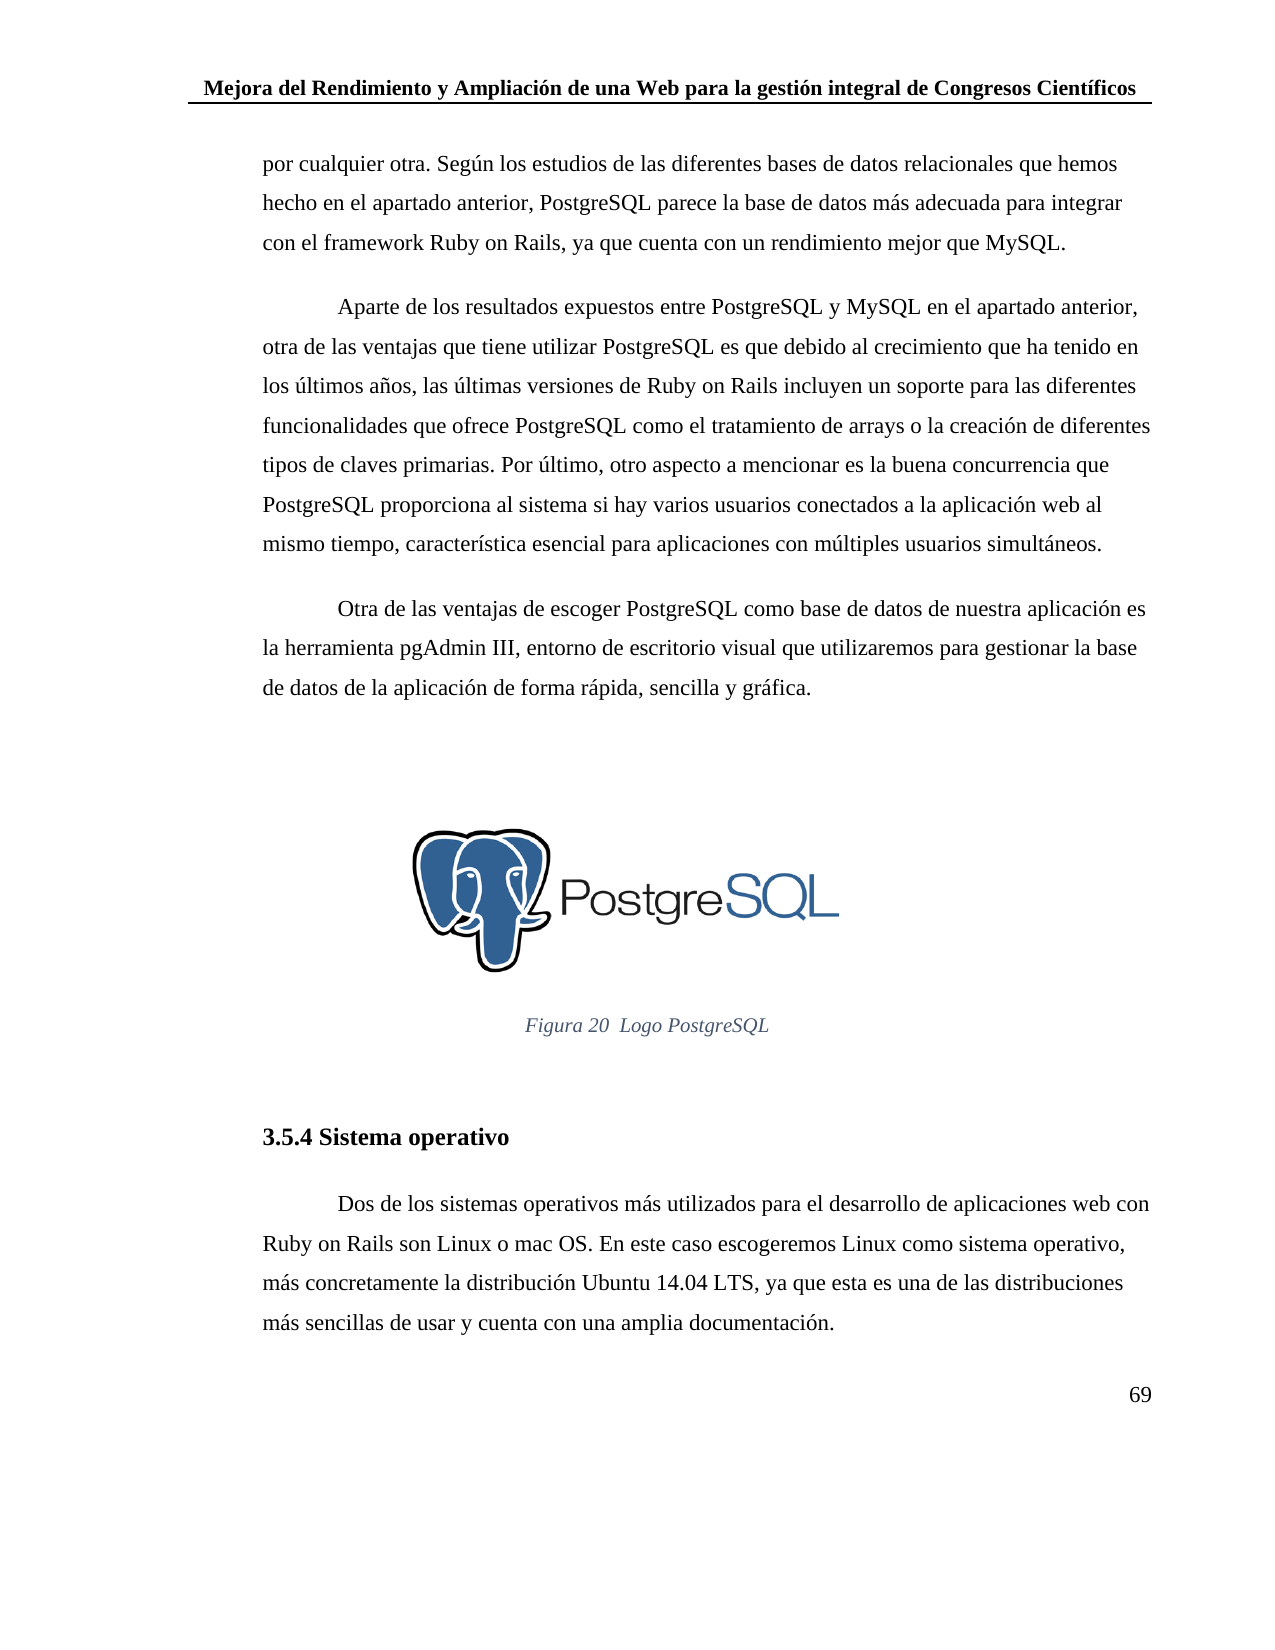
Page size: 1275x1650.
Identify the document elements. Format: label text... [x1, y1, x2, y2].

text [262, 150, 1152, 255]
picture [412, 802, 840, 975]
subtitle 3.5.4 Sistema operativo [187, 1122, 1152, 1151]
text Otra de las ventajas de escoger PostgreSQL como base de datos de nuestra aplicación es la herramienta pgAdmin III, entorno de escritorio visual que utilizaremos para gestionar la base de datos de la aplicación de forma rápida, sencilla y gráfica. [262, 595, 1152, 700]
text Aparte de los resultados expuestos entre PostgreSQL y MySQL en el apartado anterior, otra de las ventajas que tiene utilizar PostgreSQL es que debido al crecimiento que ha tenido en los últimos años, las últimas versiones de Ruby on Rails incluyen un soporte para las diferentes funcionalidades que ofrece PostgreSQL como el tratamiento de arrays o la creación de diferentes tipos de claves primarias. Por último, otro aspecto a mencionar es la buena concurrencia que PostgreSQL proporciona al sistema si hay varios usuarios conectados a la aplicación web al mismo tiempo, característica esencial para aplicaciones con múltiples usuarios simultáneos. [262, 293, 1152, 557]
text Dos de los sistemas operativos más utilizados para el desarrollo de aplicaciones web con Ruby on Rails son Linux o mac OS. En este caso escogeremos Linux como sistema operativo, más concretamente la distribución Ubuntu 14.04 LTS, ya que esta es una de las distribuciones más sencillas de usar y cuenta con una amplia documentación. [262, 1190, 1152, 1335]
